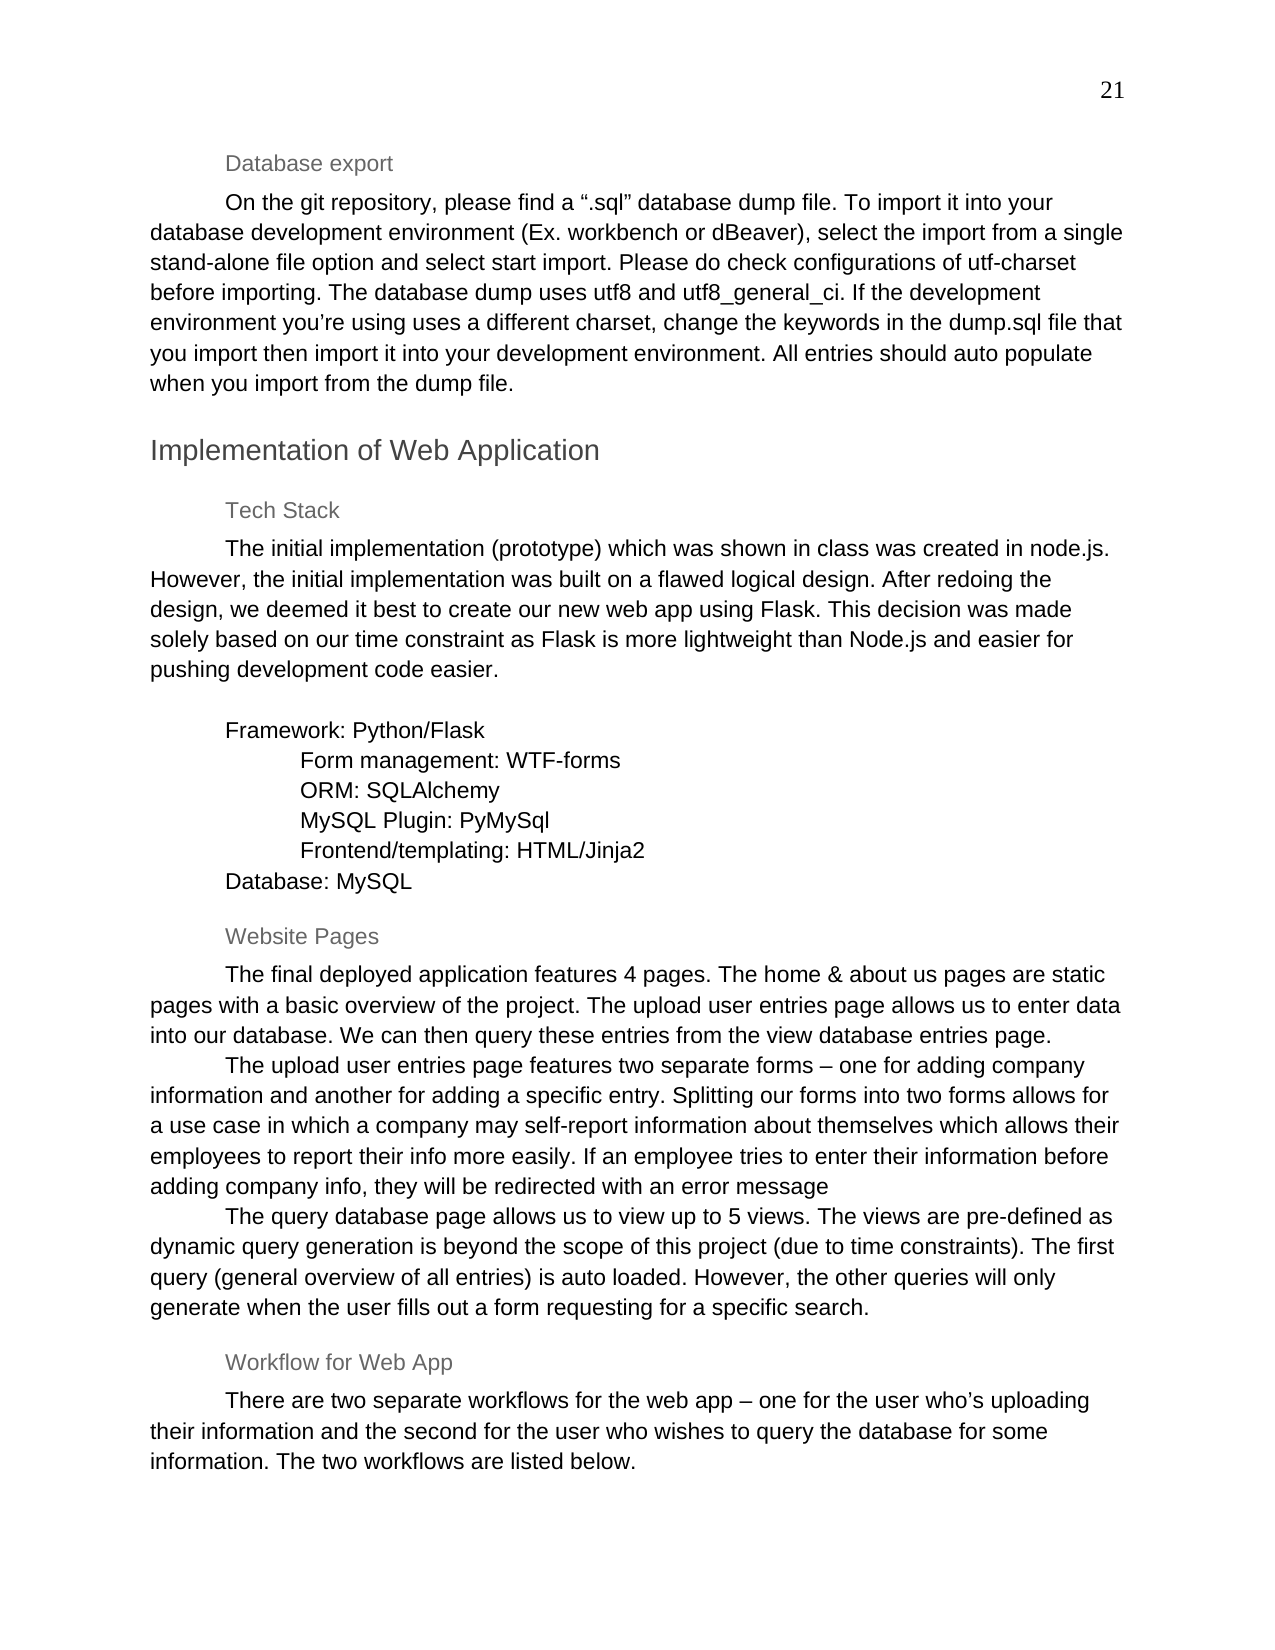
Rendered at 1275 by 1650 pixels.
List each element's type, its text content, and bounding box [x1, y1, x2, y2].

text ORM: SQLAlchemy [225, 777, 1125, 803]
subtitle Workflow for Web App [150, 1349, 1125, 1375]
text Frontend/templating: HTML/Jinja2 [225, 837, 1125, 864]
text The final deployed application features 4 pages. The home & about us pages are static pages with a basic overview of the project. The upload user entries page allows us to enter data into our database. We can then query these entries from the view database entries page. [150, 961, 1125, 1048]
text Framework: Python/Flask [150, 717, 1125, 743]
text MySQL Plugin: PyMySql [225, 807, 1125, 834]
text The upload user entries page features two separate forms – one for adding company information and another for adding a specific entry. Splitting our forms into two forms allows for a use case in which a company may self-report information about themselves which allows their employees to report their info more easily. If an employee tries to enter their information before adding company info, they will be redirected with an error message [150, 1052, 1125, 1199]
text Form management: WTF-forms [150, 747, 1125, 773]
text Database: MySQL [150, 868, 1125, 894]
text The initial implementation (prototype) which was shown in class was created in node.js. However, the initial implementation was built on a flawed logical design. After redoing the design, we deemed it best to create our new web app using Flask. This decision was made solely based on our time constraint as Flask is more lightweight than Node.js and easier for pushing development code easier. [150, 535, 1125, 683]
subtitle Implementation of Web Application [150, 433, 1125, 467]
text The query database page allows us to view up to 5 views. The views are pre-defined as dynamic query generation is beyond the scope of this project (due to time constraints). The first query (general overview of all entries) is auto loaded. However, the other queries will only generate when the user fills out a form requesting for a specific search. [150, 1203, 1125, 1320]
text On the git repository, please find a “.sql” database dump file. To import it into your database development environment (Ex. workbench or dBeaver), select the import from a single stand-alone file option and select start import. Please do check configurations of utf-charset before importing. The database dump uses utf8 and utf8_general_ci. If the development environment you’re using uses a different charset, change the keywords in the dump.sql file that you import then import it into your development environment. All entries should auto populate when you import from the dump file. [150, 188, 1125, 396]
subtitle Tech Stack [150, 497, 1125, 523]
subtitle Database export [150, 150, 1125, 176]
subtitle Website Pages [150, 923, 1125, 949]
text There are two separate workflows for the web app – one for the user who’s uploading their information and the second for the user who wishes to query the database for some information. The two workflows are listed below. [150, 1387, 1125, 1474]
